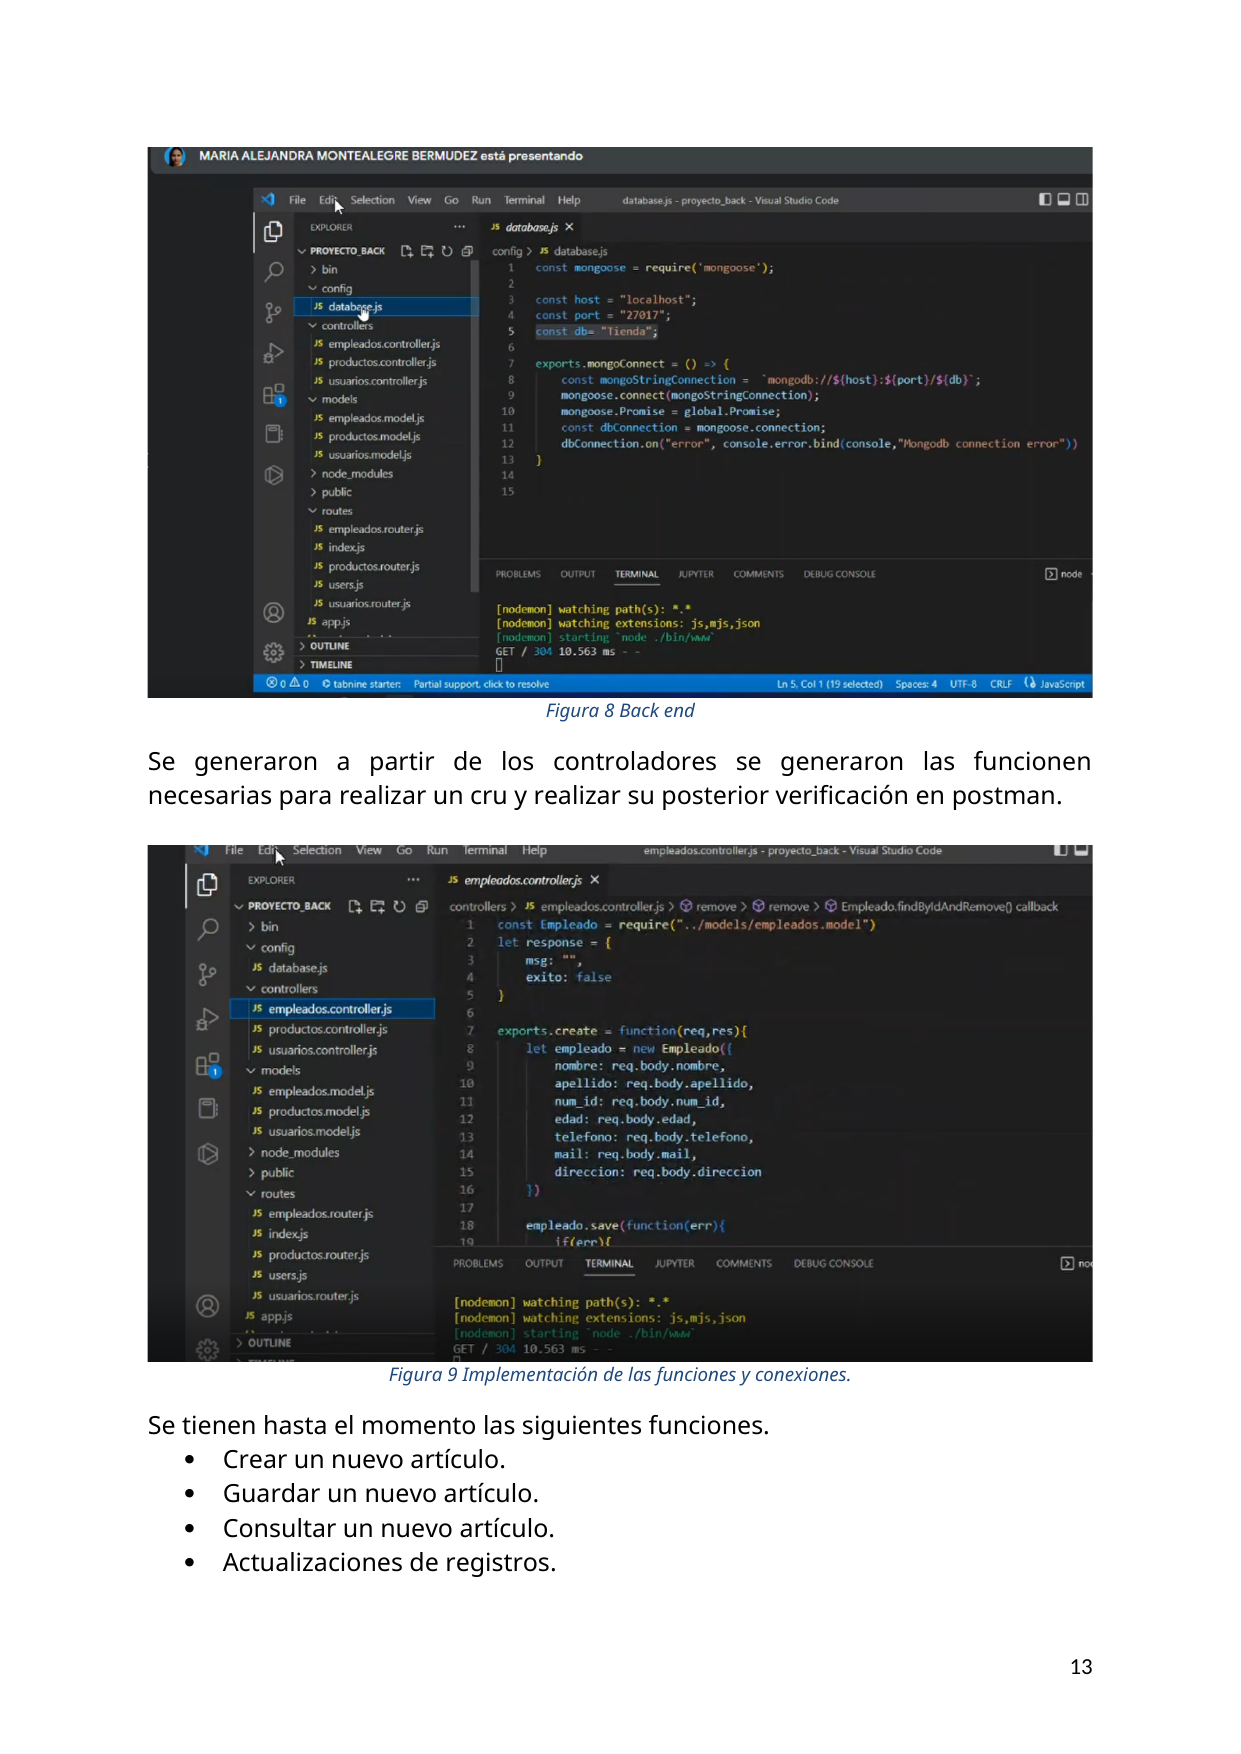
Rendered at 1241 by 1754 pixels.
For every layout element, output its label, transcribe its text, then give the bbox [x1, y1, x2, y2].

picture [147, 147, 1093, 698]
text Se tienen hasta el momento las siguientes funciones. [148, 1408, 1092, 1442]
list Consultar un nuevo artículo. [185, 1510, 1092, 1544]
text Se generaron a partir de los controladores se generaron las funcionen necesarias para realizar un cru y realizar su posterior verificación en postman. [148, 744, 1092, 812]
list Guardar un nuevo artículo. [185, 1476, 1092, 1510]
list Crear un nuevo artículo. [185, 1442, 1092, 1476]
list Actualizaciones de registros. [185, 1544, 1092, 1578]
picture [147, 845, 1093, 1362]
